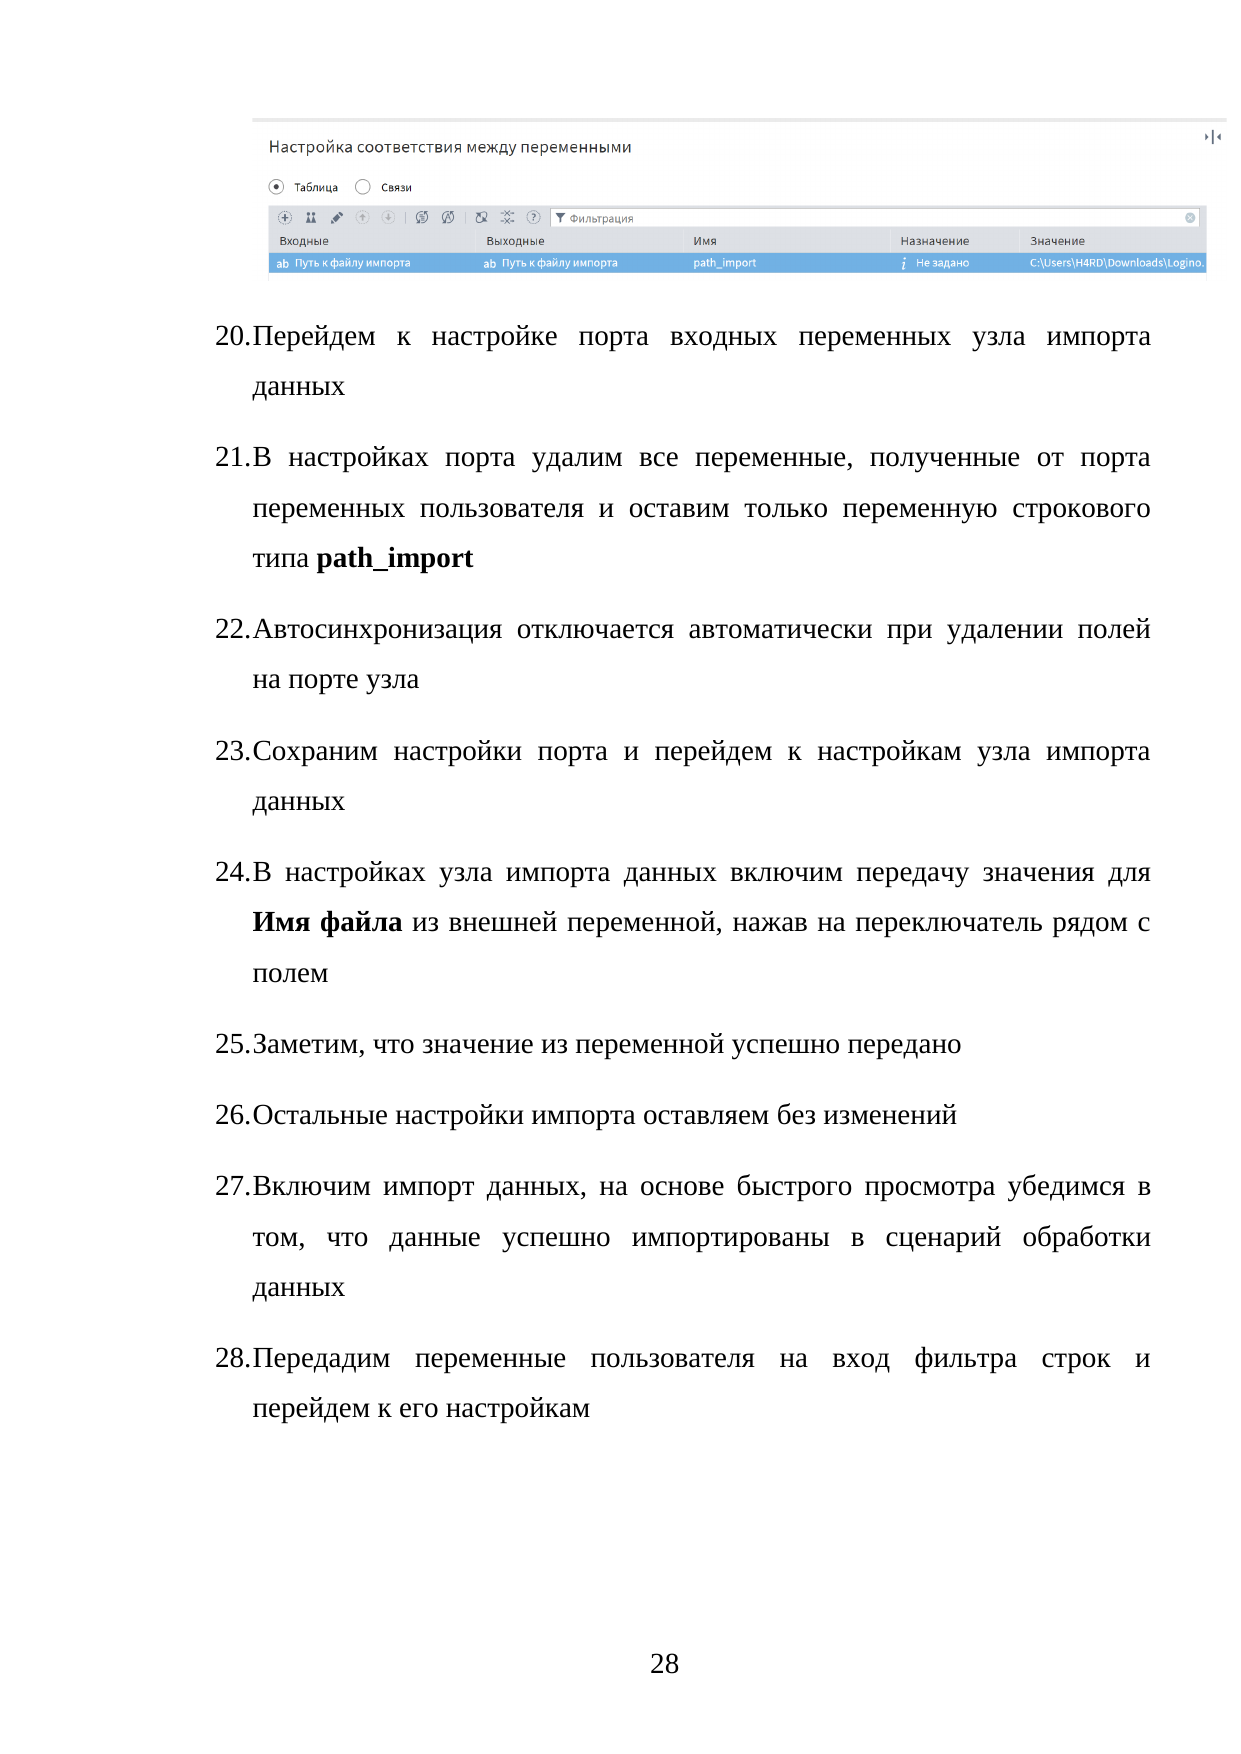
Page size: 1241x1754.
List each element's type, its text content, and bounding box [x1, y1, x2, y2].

list Сохраним настройки порта и перейдем к настройкам узла импорта данных [215, 733, 1152, 817]
picture [252, 118, 1227, 281]
list Автосинхронизация отключается автоматически при удалении полей на порте узла [215, 611, 1152, 695]
list В настройках порта удалим все переменные, полученные от порта переменных пользователя и оставим только переменную строкового типа path_import [215, 439, 1152, 574]
list Заметим, что значение из переменной успешно передано [215, 1026, 1152, 1059]
list Перейдем к настройке порта входных переменных узла импорта данных [215, 318, 1152, 402]
list Передадим переменные пользователя на вход фильтра строк и перейдем к его настройкам [215, 1340, 1152, 1424]
list Остальные настройки импорта оставляем без изменений [215, 1097, 1152, 1131]
list Включим импорт данных, на основе быстрого просмотра убедимся в том, что данные успешно импортированы в сценарий обработки данных [215, 1168, 1152, 1302]
list В настройках узла импорта данных включим передачу значения для Имя файла из внешней переменной, нажав на переключатель рядом с полем [215, 854, 1152, 988]
